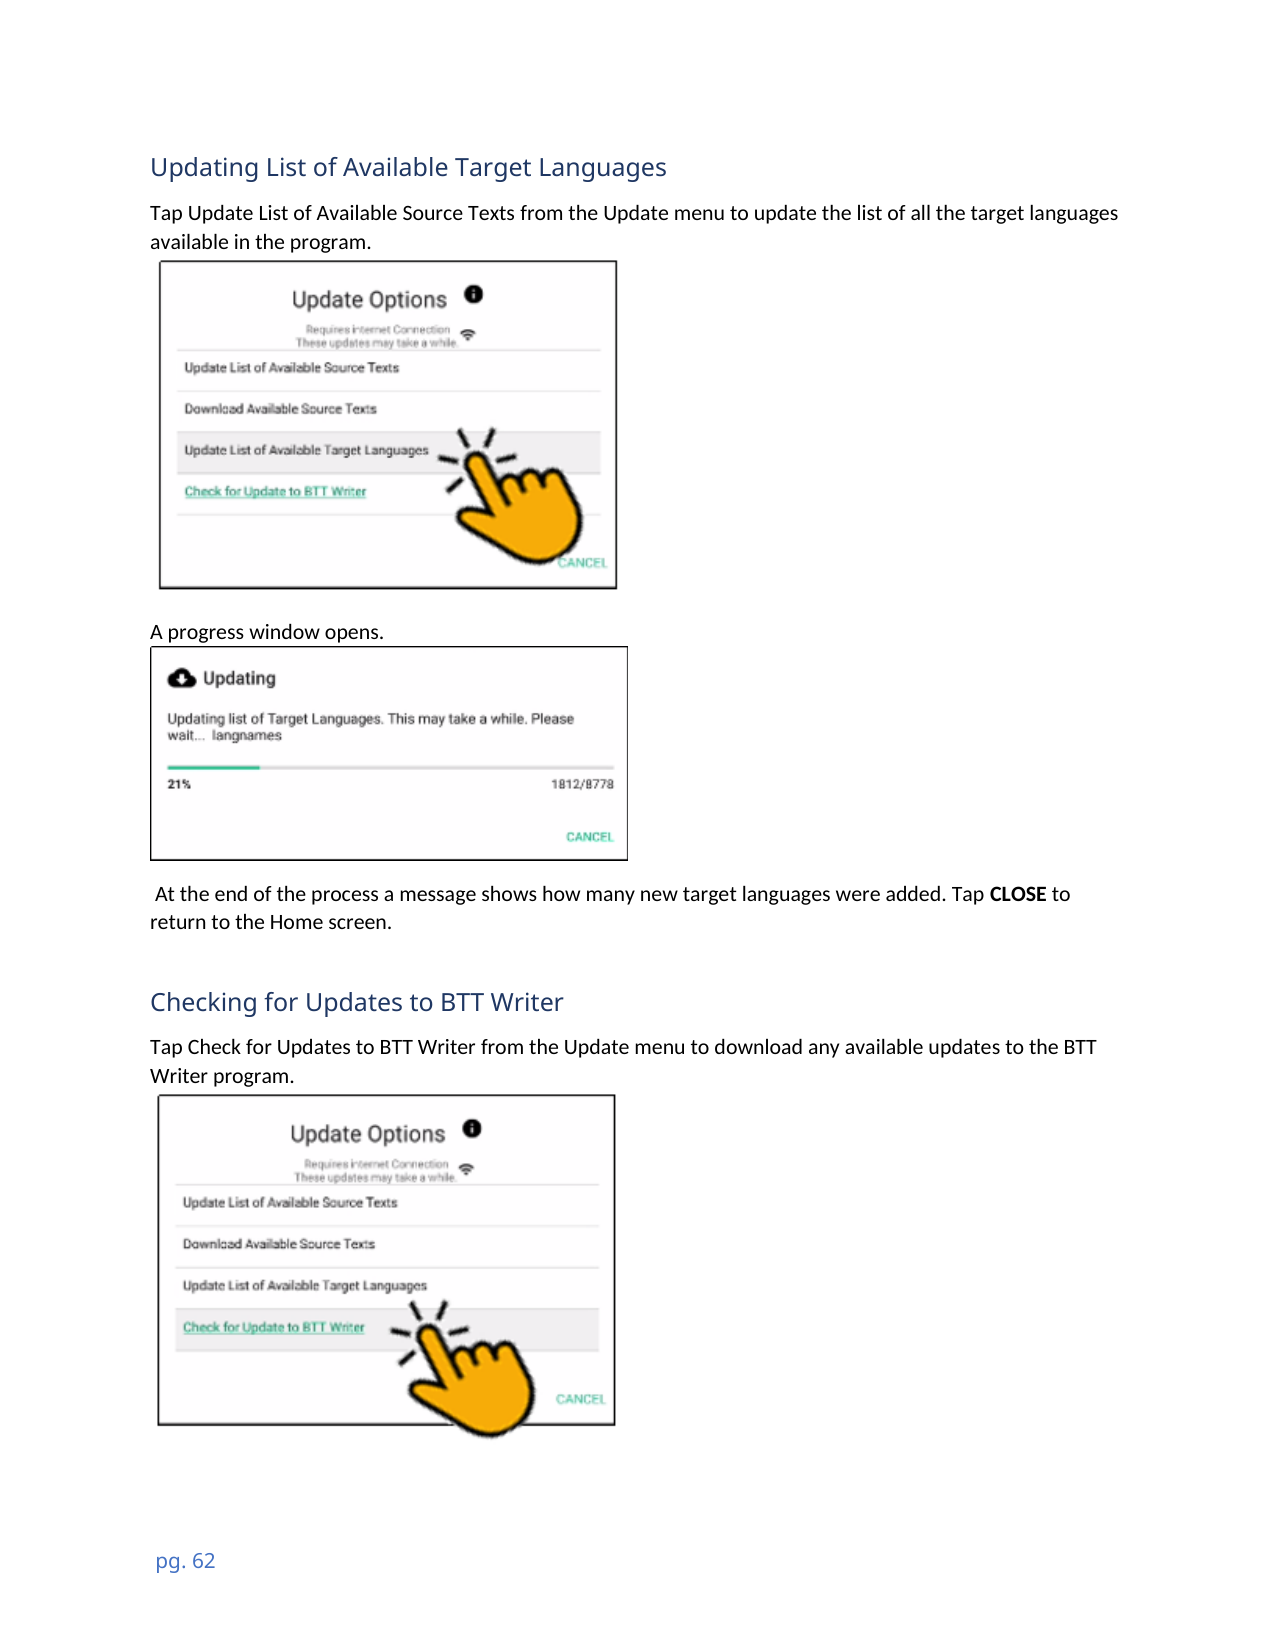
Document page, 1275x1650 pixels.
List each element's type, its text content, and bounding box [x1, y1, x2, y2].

subtitle Updating List of Available Target Languages [150, 150, 1125, 184]
picture [150, 1091, 625, 1445]
subtitle Checking for Updates to BTT Writer [150, 984, 1125, 1018]
text At the end of the process a message shows how many new target languages were added. Tap CLOSE to return to the Home screen. [150, 880, 1125, 965]
picture [150, 256, 622, 599]
picture [150, 646, 628, 861]
